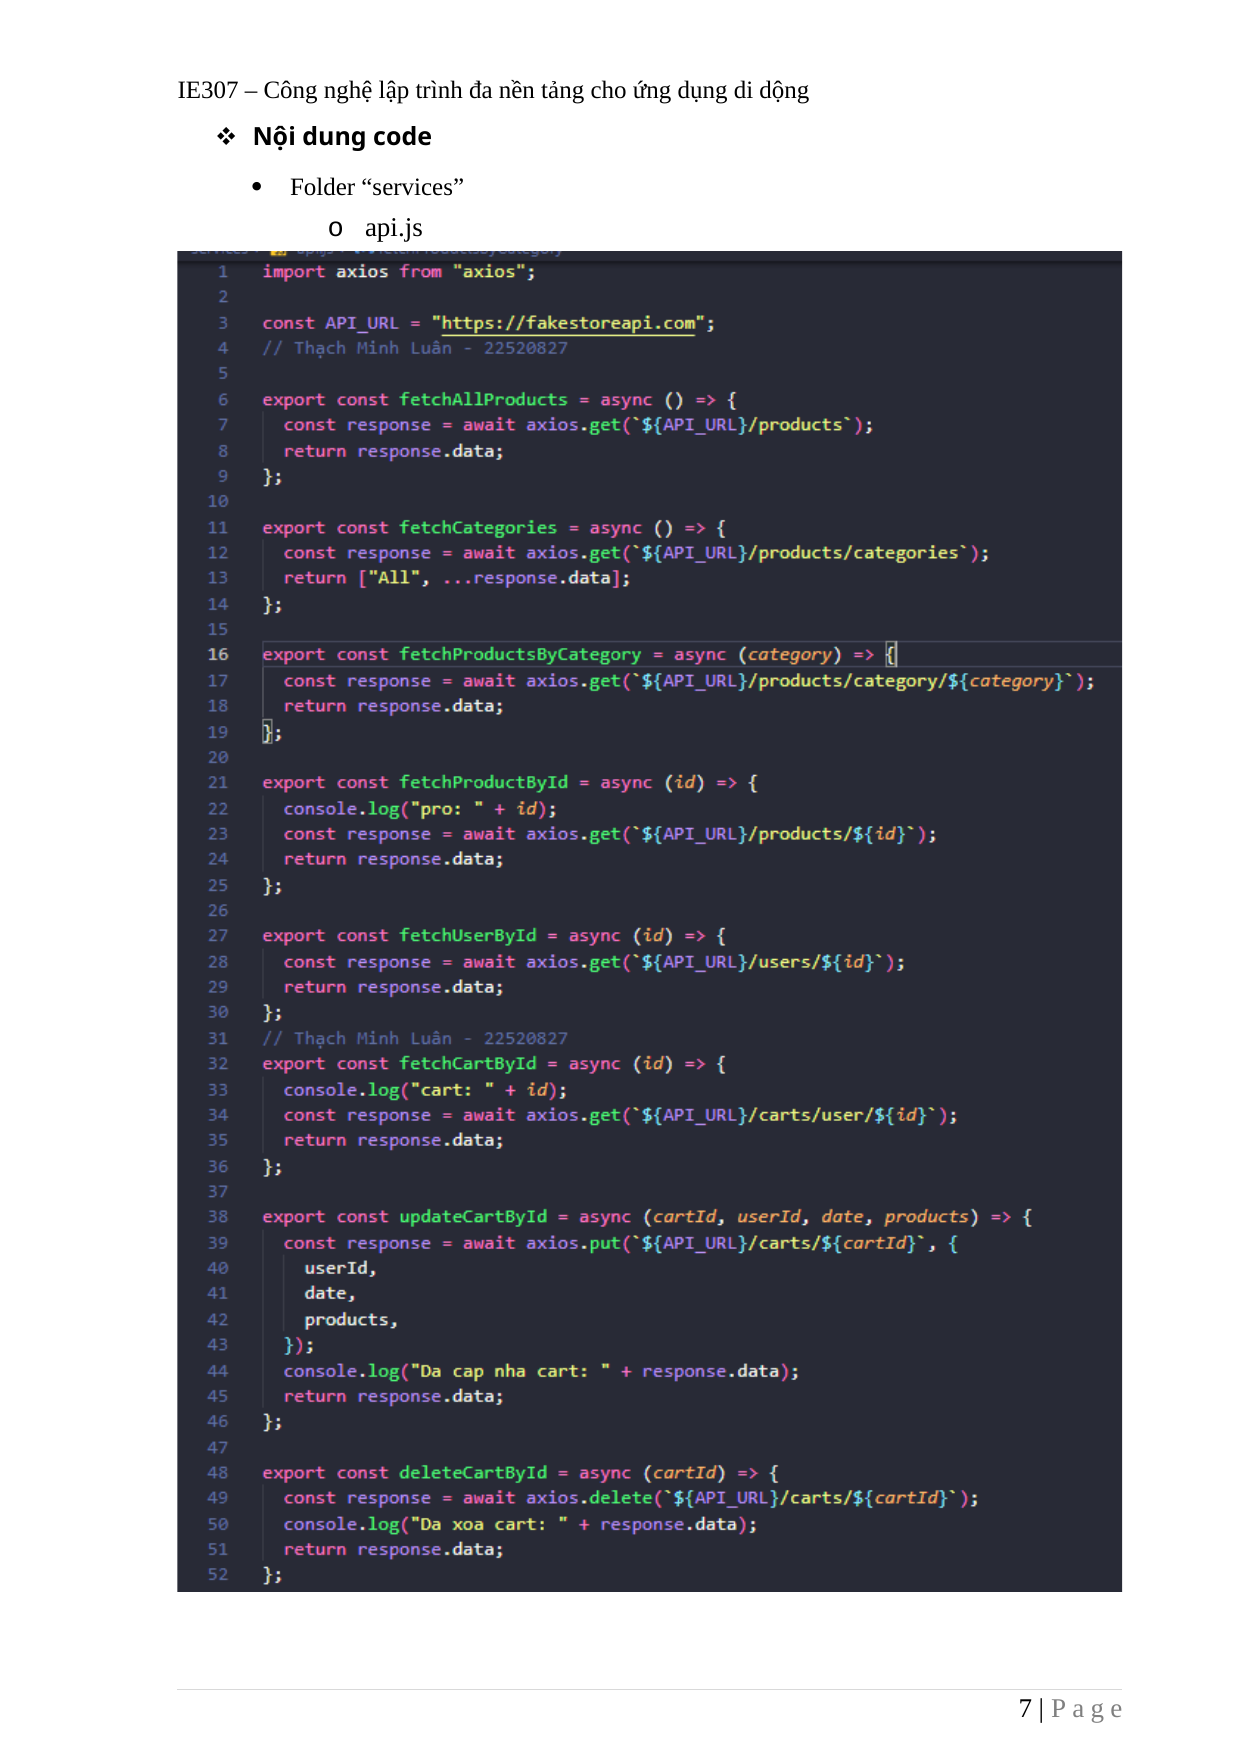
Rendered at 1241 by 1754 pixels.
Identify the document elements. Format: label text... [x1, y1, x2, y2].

subtitle Nội dung code [215, 118, 1122, 152]
subtitle api.js [327, 211, 1122, 244]
subtitle Folder “services” [252, 172, 1122, 200]
picture [177, 251, 1123, 1592]
